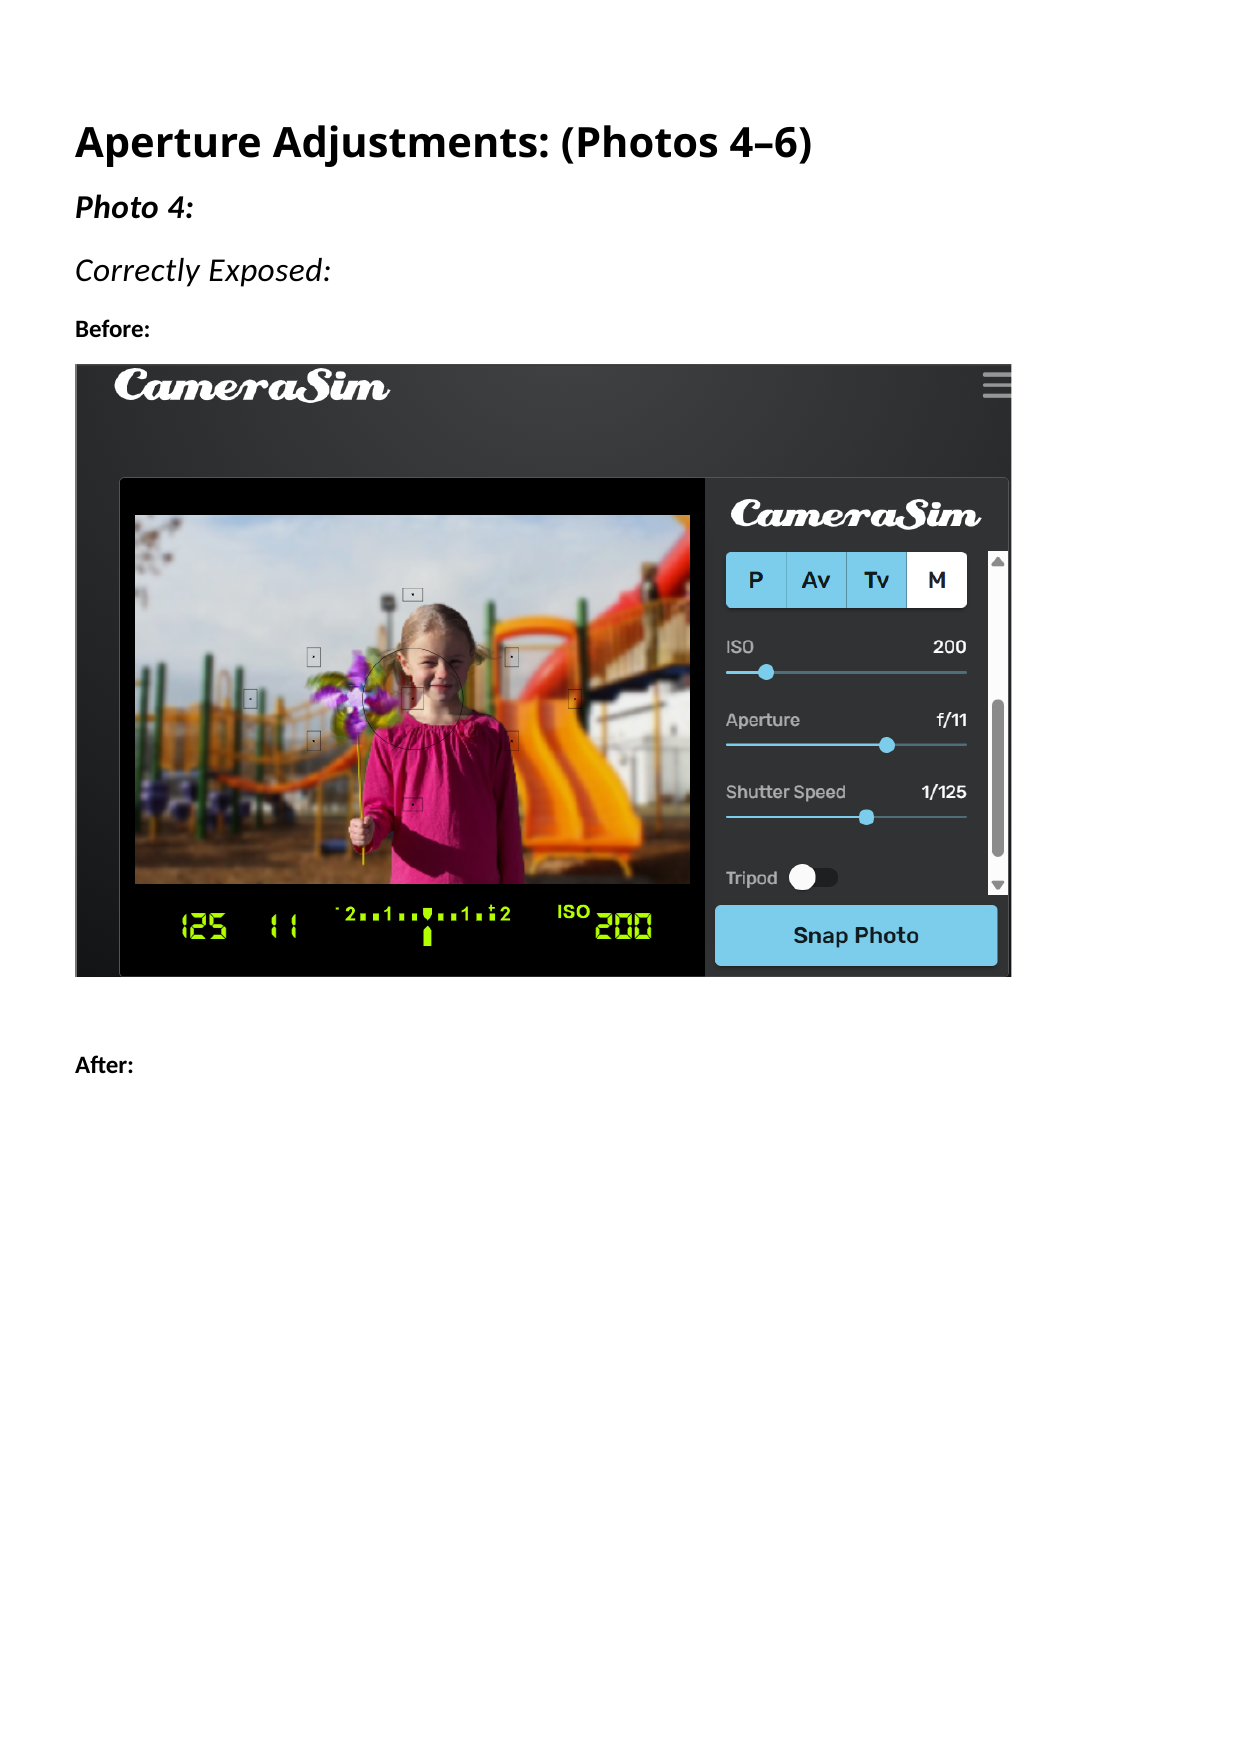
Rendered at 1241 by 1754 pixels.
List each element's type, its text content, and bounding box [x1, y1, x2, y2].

text Photo 4: [75, 186, 1165, 227]
text Correctly Exposed: [75, 249, 1165, 290]
text After: [75, 1049, 1165, 1080]
picture [75, 364, 1012, 977]
text Before: [75, 313, 1165, 343]
subtitle Aperture Adjustments: (Photos 4–6) [75, 112, 1165, 169]
